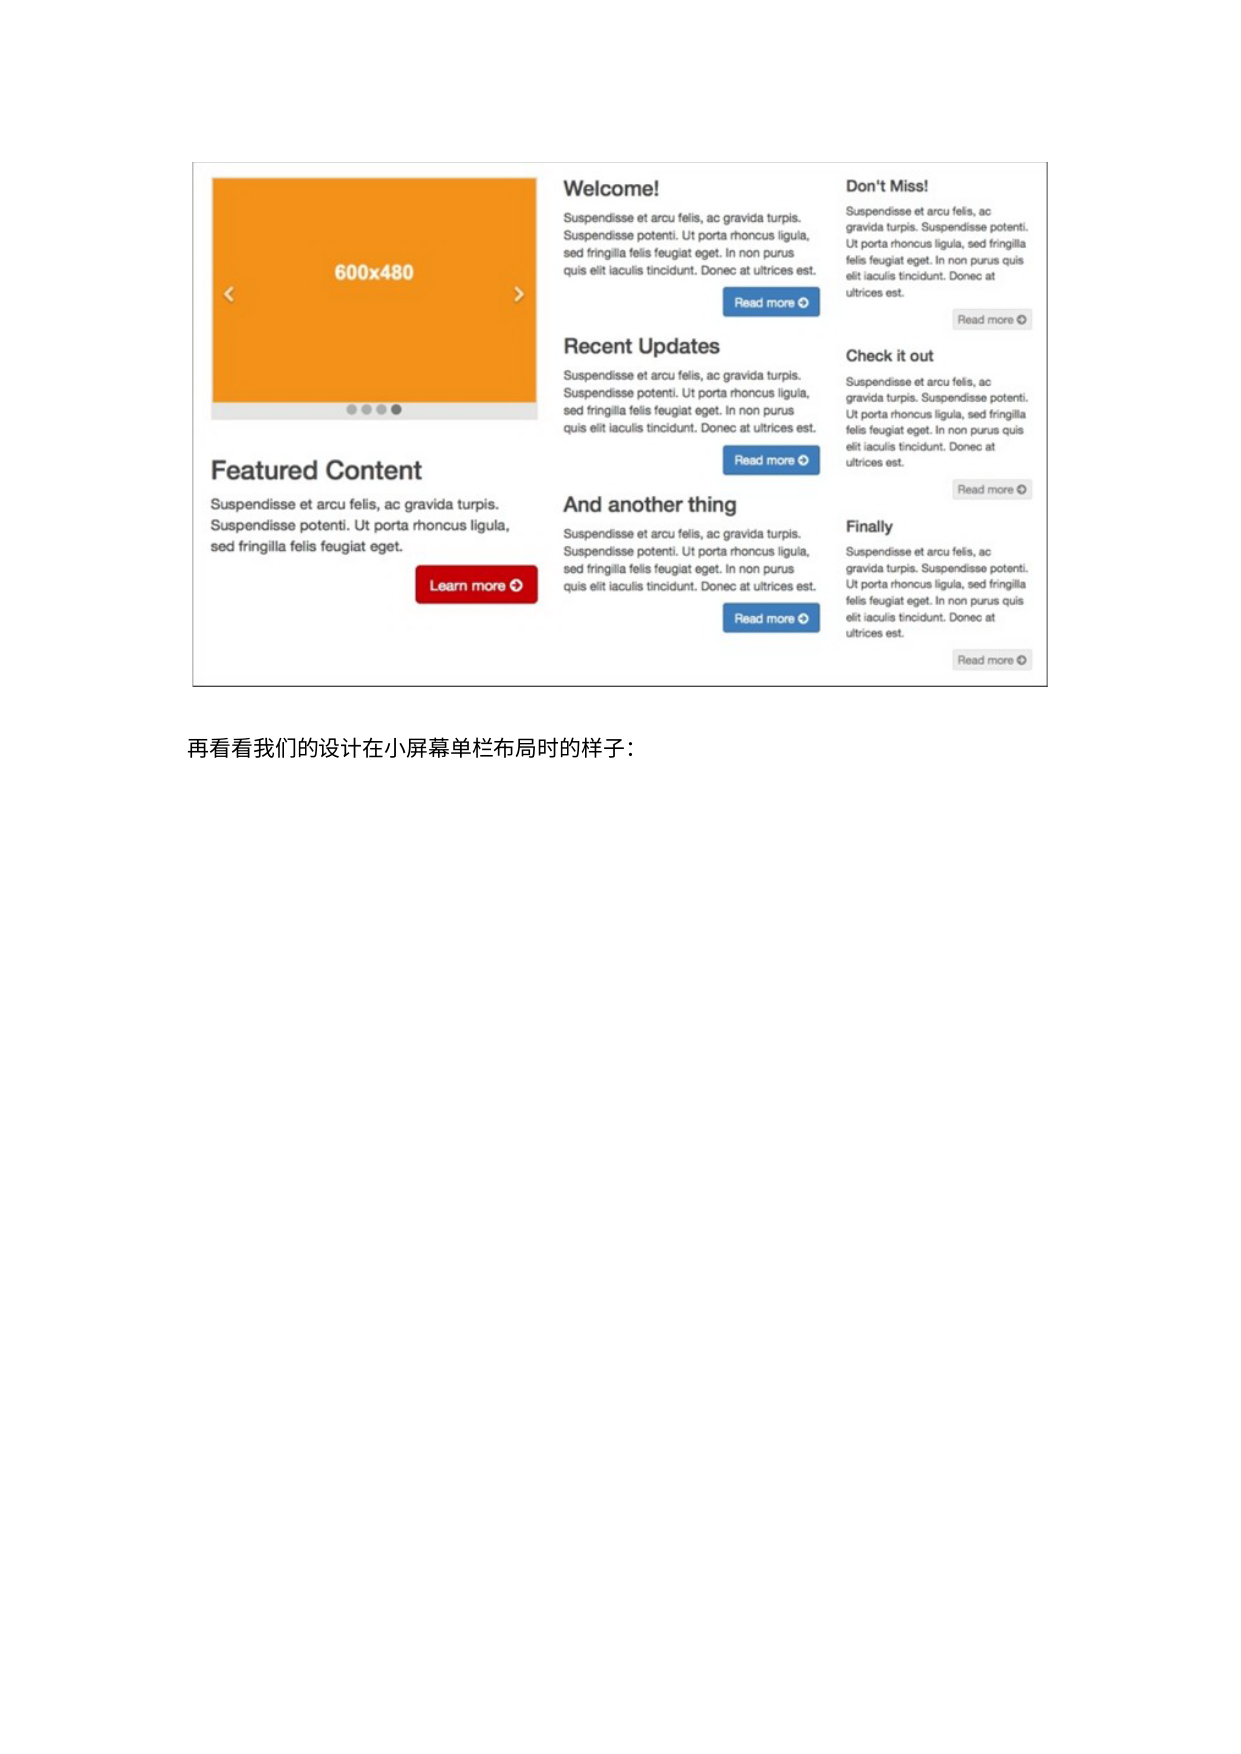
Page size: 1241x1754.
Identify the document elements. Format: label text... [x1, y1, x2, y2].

text 再看看我们的设计在小屏幕单栏布局时的样子： [187, 730, 1053, 763]
picture [192, 162, 1048, 687]
